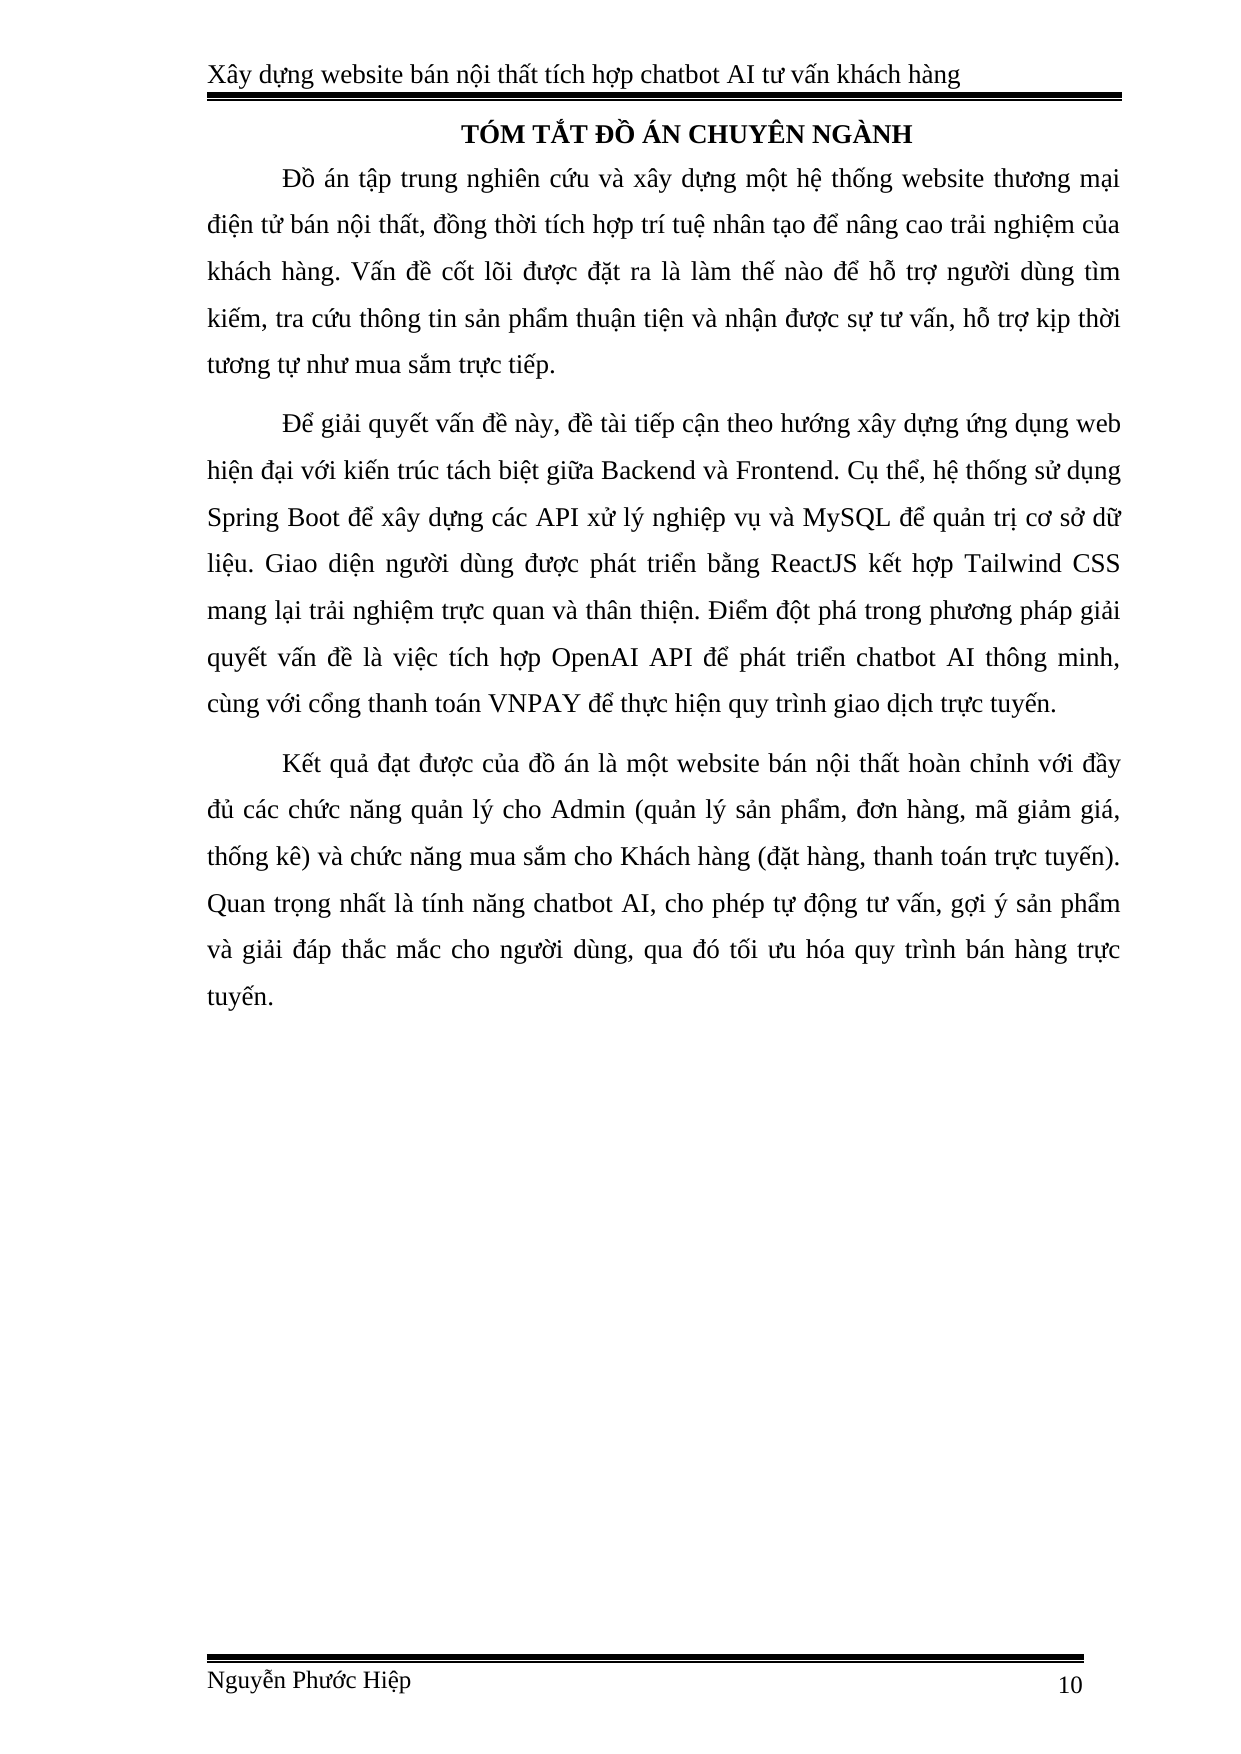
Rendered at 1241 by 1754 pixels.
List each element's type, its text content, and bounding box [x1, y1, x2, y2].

text Kết quả đạt được của đồ án là một website bán nội thất hoàn chỉnh với đầy đủ các chức năng quản lý cho Admin (quản lý sản phẩm, đơn hàng, mã giảm giá, thống kê) và chức năng mua sắm cho Khách hàng (đặt hàng, thanh toán trực tuyến). Quan trọng nhất là tính năng chatbot AI, cho phép tự động tư vấn, gợi ý sản phẩm và giải đáp thắc mắc cho người dùng, qua đó tối ưu hóa quy trình bán hàng trực tuyến. [207, 747, 1122, 1011]
text Đồ án tập trung nghiên cứu và xây dựng một hệ thống website thương mại điện tử bán nội thất, đồng thời tích hợp trí tuệ nhân tạo để nâng cao trải nghiệm của khách hàng. Vấn đề cốt lõi được đặt ra là làm thế nào để hỗ trợ người dùng tìm kiếm, tra cứu thông tin sản phẩm thuận tiện và nhận được sự tư vấn, hỗ trợ kịp thời tương tự như mua sắm trực tiếp. [207, 162, 1122, 379]
subtitle TÓM TẮT ĐỒ ÁN CHUYÊN NGÀNH [252, 118, 1122, 149]
text Để giải quyết vấn đề này, đề tài tiếp cận theo hướng xây dựng ứng dụng web hiện đại với kiến trúc tách biệt giữa Backend và Frontend. Cụ thể, hệ thống sử dụng Spring Boot để xây dựng các API xử lý nghiệp vụ và MySQL để quản trị cơ sở dữ liệu. Giao diện người dùng được phát triển bằng ReactJS kết hợp Tailwind CSS mang lại trải nghiệm trực quan và thân thiện. Điểm đột phá trong phương pháp giải quyết vấn đề là việc tích hợp OpenAI API để phát triển chatbot AI thông minh, cùng với cổng thanh toán VNPAY để thực hiện quy trình giao dịch trực tuyến. [207, 408, 1122, 719]
